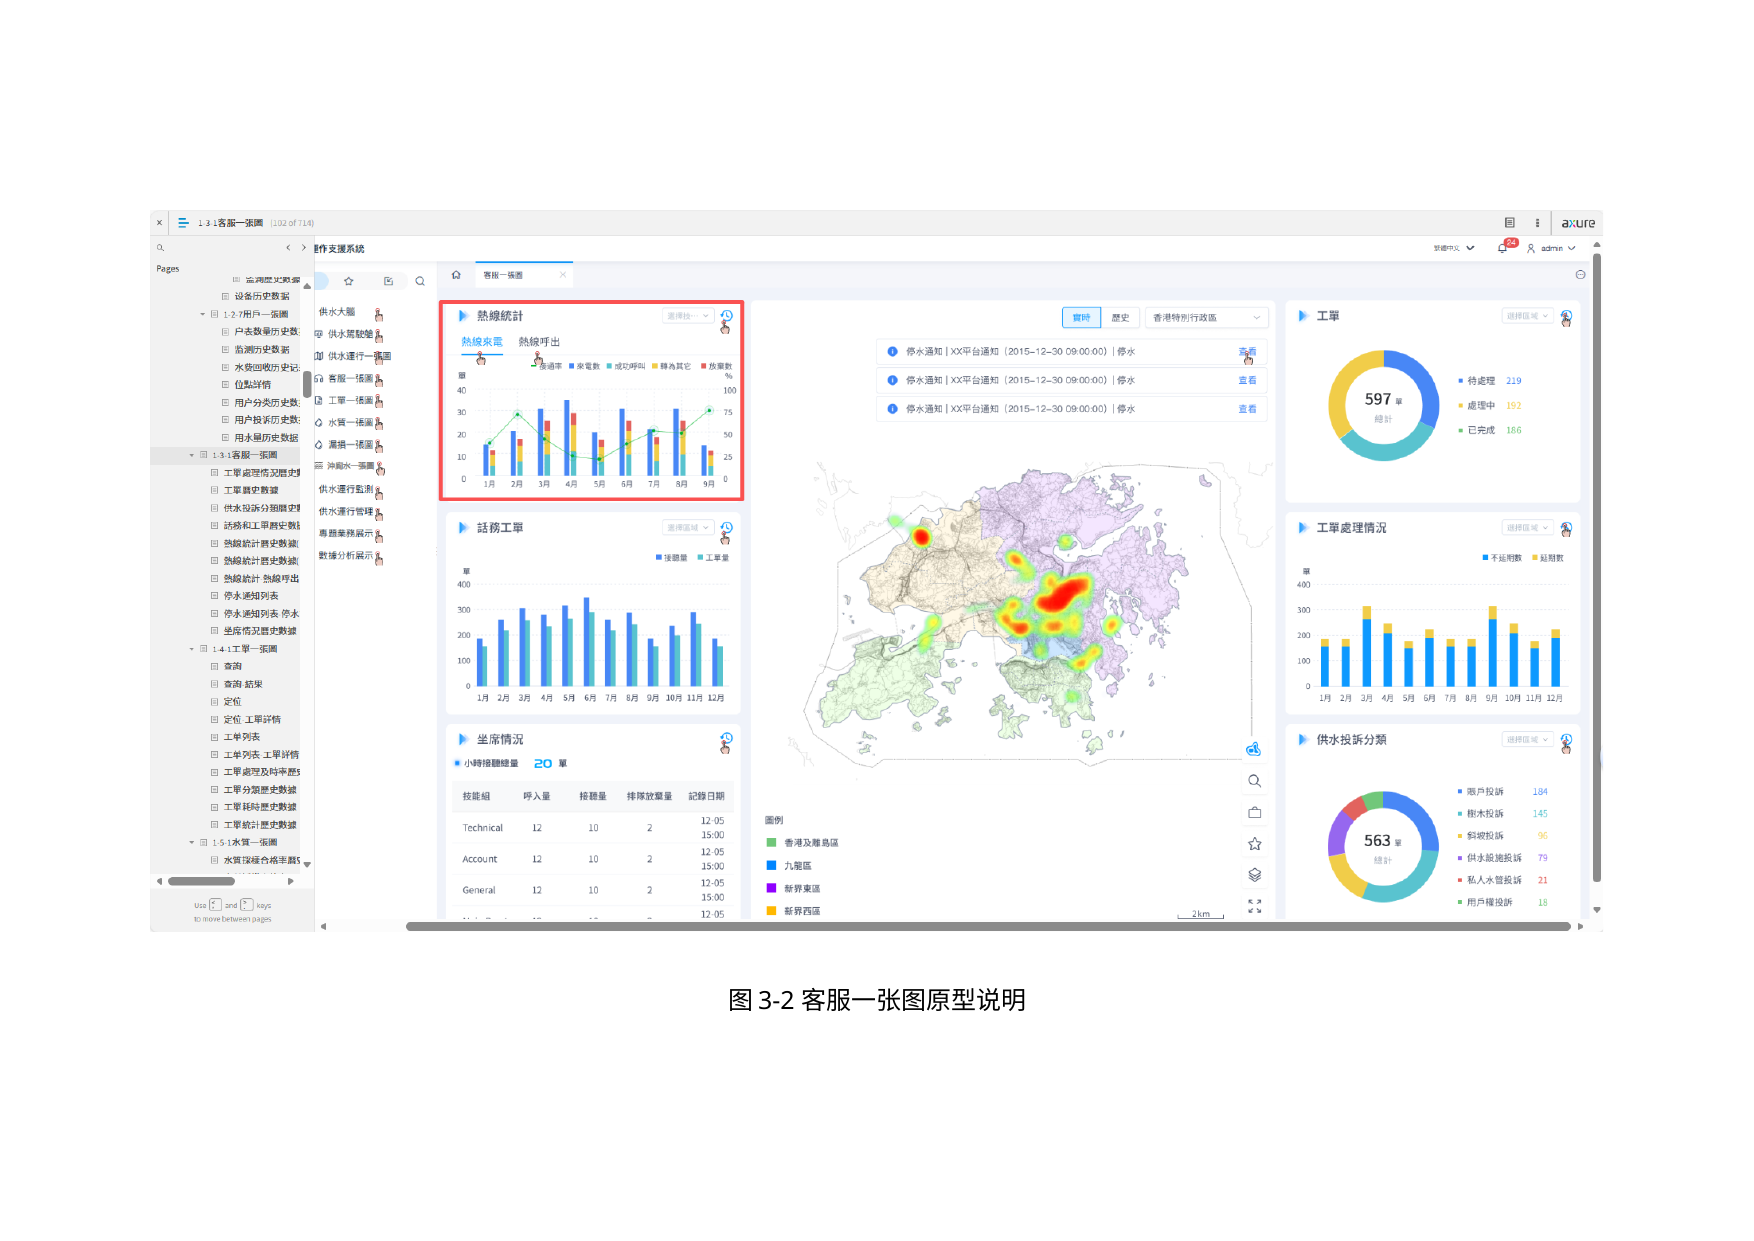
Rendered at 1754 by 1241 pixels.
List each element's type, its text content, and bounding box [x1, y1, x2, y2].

picture [150, 210, 1604, 932]
text 图3-2 客服一张图原型说明 [150, 966, 1604, 1031]
